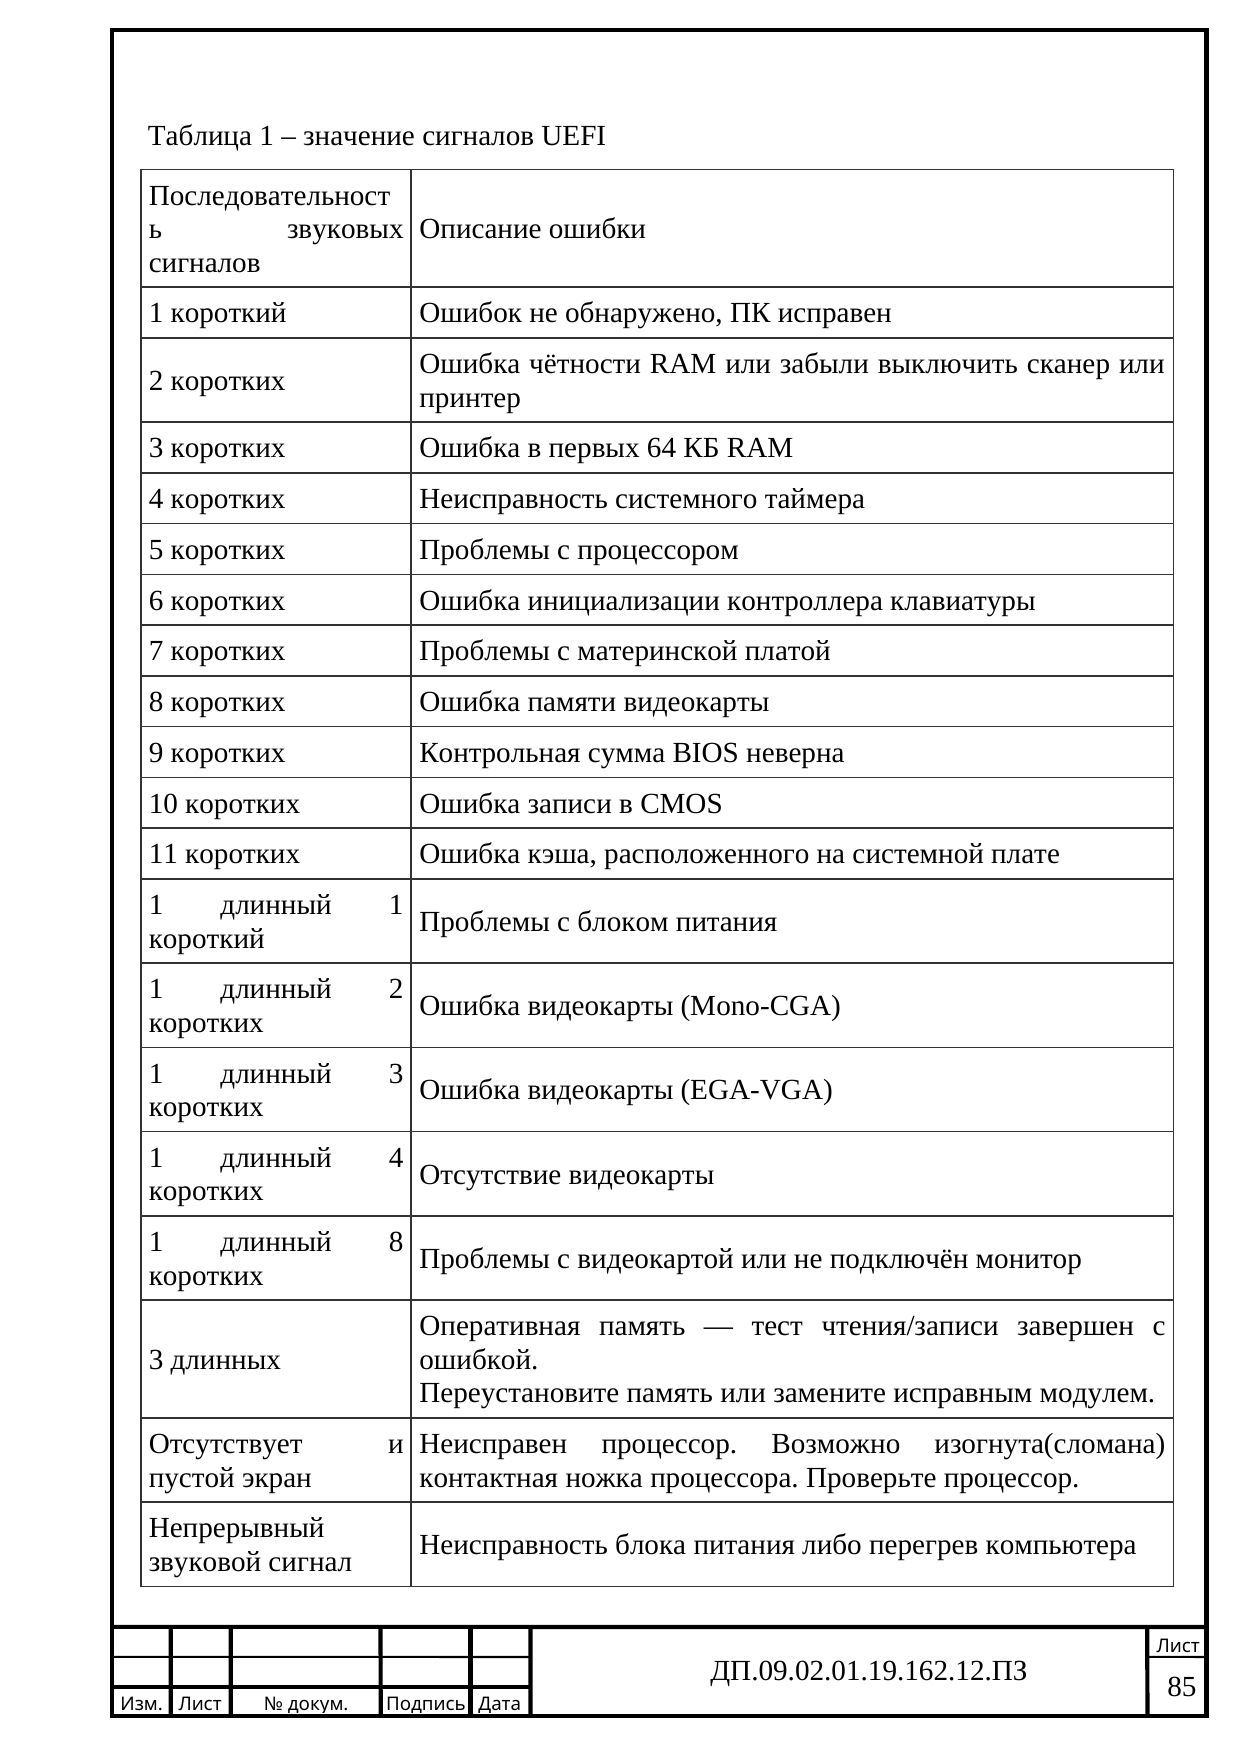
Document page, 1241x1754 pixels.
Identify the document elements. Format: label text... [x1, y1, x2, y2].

table_cell Ошибка в первых 64 КБ RAM [412, 423, 1173, 472]
table_cell Ошибок не обнаружено, ПК исправен [412, 288, 1173, 337]
table_cell 10 коротких [142, 778, 410, 827]
table_cell 9 коротких [142, 727, 410, 776]
table_cell Непрерывный звуковой сигнал [142, 1503, 410, 1586]
table_cell 1 короткий [142, 288, 410, 337]
table_cell Отсутствует и пустой экран [142, 1419, 410, 1501]
table_cell 1 длинный 4 коротких [142, 1132, 410, 1215]
table_cell 1 длинный 3 коротких [142, 1048, 410, 1131]
table_header Последовательность звуковых сигналов [142, 170, 410, 286]
table_cell Ошибка чётности RAM или забыли выключить сканер или принтер [412, 339, 1173, 421]
table_cell 1 длинный 8 коротких [142, 1217, 410, 1299]
table_cell Отсутствие видеокарты [412, 1132, 1173, 1215]
table_cell Оперативная память — тест чтения/записи завершен с ошибкой. Переустановите память или замените исправным модулем. [412, 1301, 1173, 1417]
table_cell 1 длинный 2 коротких [142, 964, 410, 1046]
table_cell 7 коротких [142, 626, 410, 675]
table_cell Ошибка памяти видеокарты [412, 677, 1173, 726]
table_cell Проблемы с блоком питания [412, 880, 1173, 962]
table_cell Неисправность системного таймера [412, 474, 1173, 523]
table_header Описание ошибки [412, 170, 1173, 286]
table_cell 8 коротких [142, 677, 410, 726]
table_cell Проблемы с видеокартой или не подключён монитор [412, 1217, 1173, 1299]
table_cell Ошибка записи в CMOS [412, 778, 1173, 827]
table_cell 11 коротких [142, 829, 410, 878]
table_cell Ошибка видеокарты (EGA-VGA) [412, 1048, 1173, 1131]
table_cell Ошибка видеокарты (Mono-CGA) [412, 964, 1173, 1046]
table_cell 4 коротких [142, 474, 410, 523]
table_cell Проблемы с материнской платой [412, 626, 1173, 675]
table_cell 3 длинных [142, 1301, 410, 1417]
table_cell 5 коротких [142, 524, 410, 573]
table_cell Ошибка кэша, расположенного на системной плате [412, 829, 1173, 878]
table_cell 3 коротких [142, 423, 410, 472]
table_cell Ошибка инициализации контроллера клавиатуры [412, 575, 1173, 624]
table_cell Неисправен процессор. Возможно изогнута(сломана) контактная ножка процессора. Проверьте процессор. [412, 1419, 1173, 1501]
table_cell 1 длинный 1 короткий [142, 880, 410, 962]
table_cell 6 коротких [142, 575, 410, 624]
table_cell 2 коротких [142, 339, 410, 421]
table_cell Неисправность блока питания либо перегрев компьютера [412, 1503, 1173, 1586]
table_cell Проблемы с процессором [412, 524, 1173, 573]
table_cell Контрольная сумма BIOS неверна [412, 727, 1173, 776]
text Таблица 1 – значение сигналов UEFI [148, 118, 1167, 152]
